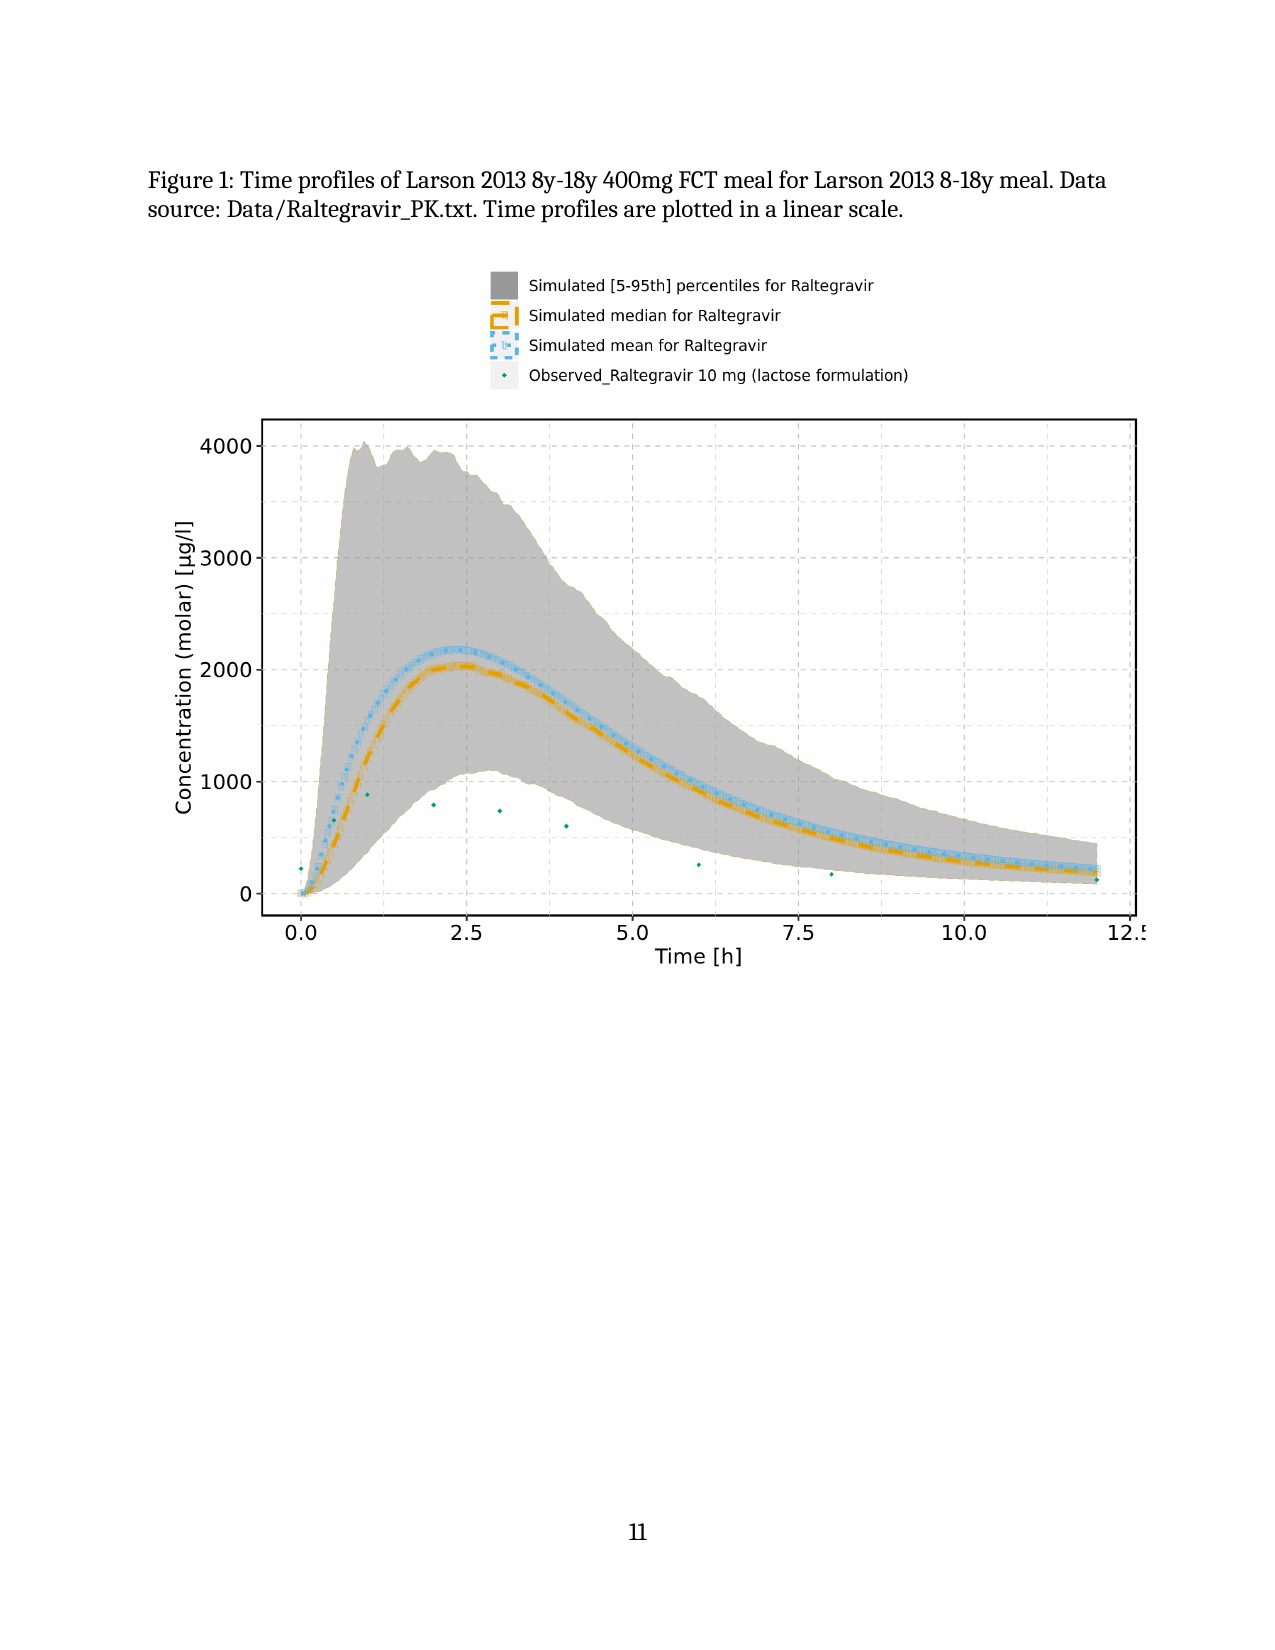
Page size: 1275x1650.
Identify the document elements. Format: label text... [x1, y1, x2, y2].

picture [166, 242, 1146, 977]
text Figure 1: Time profiles of Larson 2013 8y-18y 400mg FCT meal for Larson 2013 8-18y meal. Data source: Data/Raltegravir_PK.txt. Time profiles are plotted in a linear scale. [148, 166, 1127, 224]
